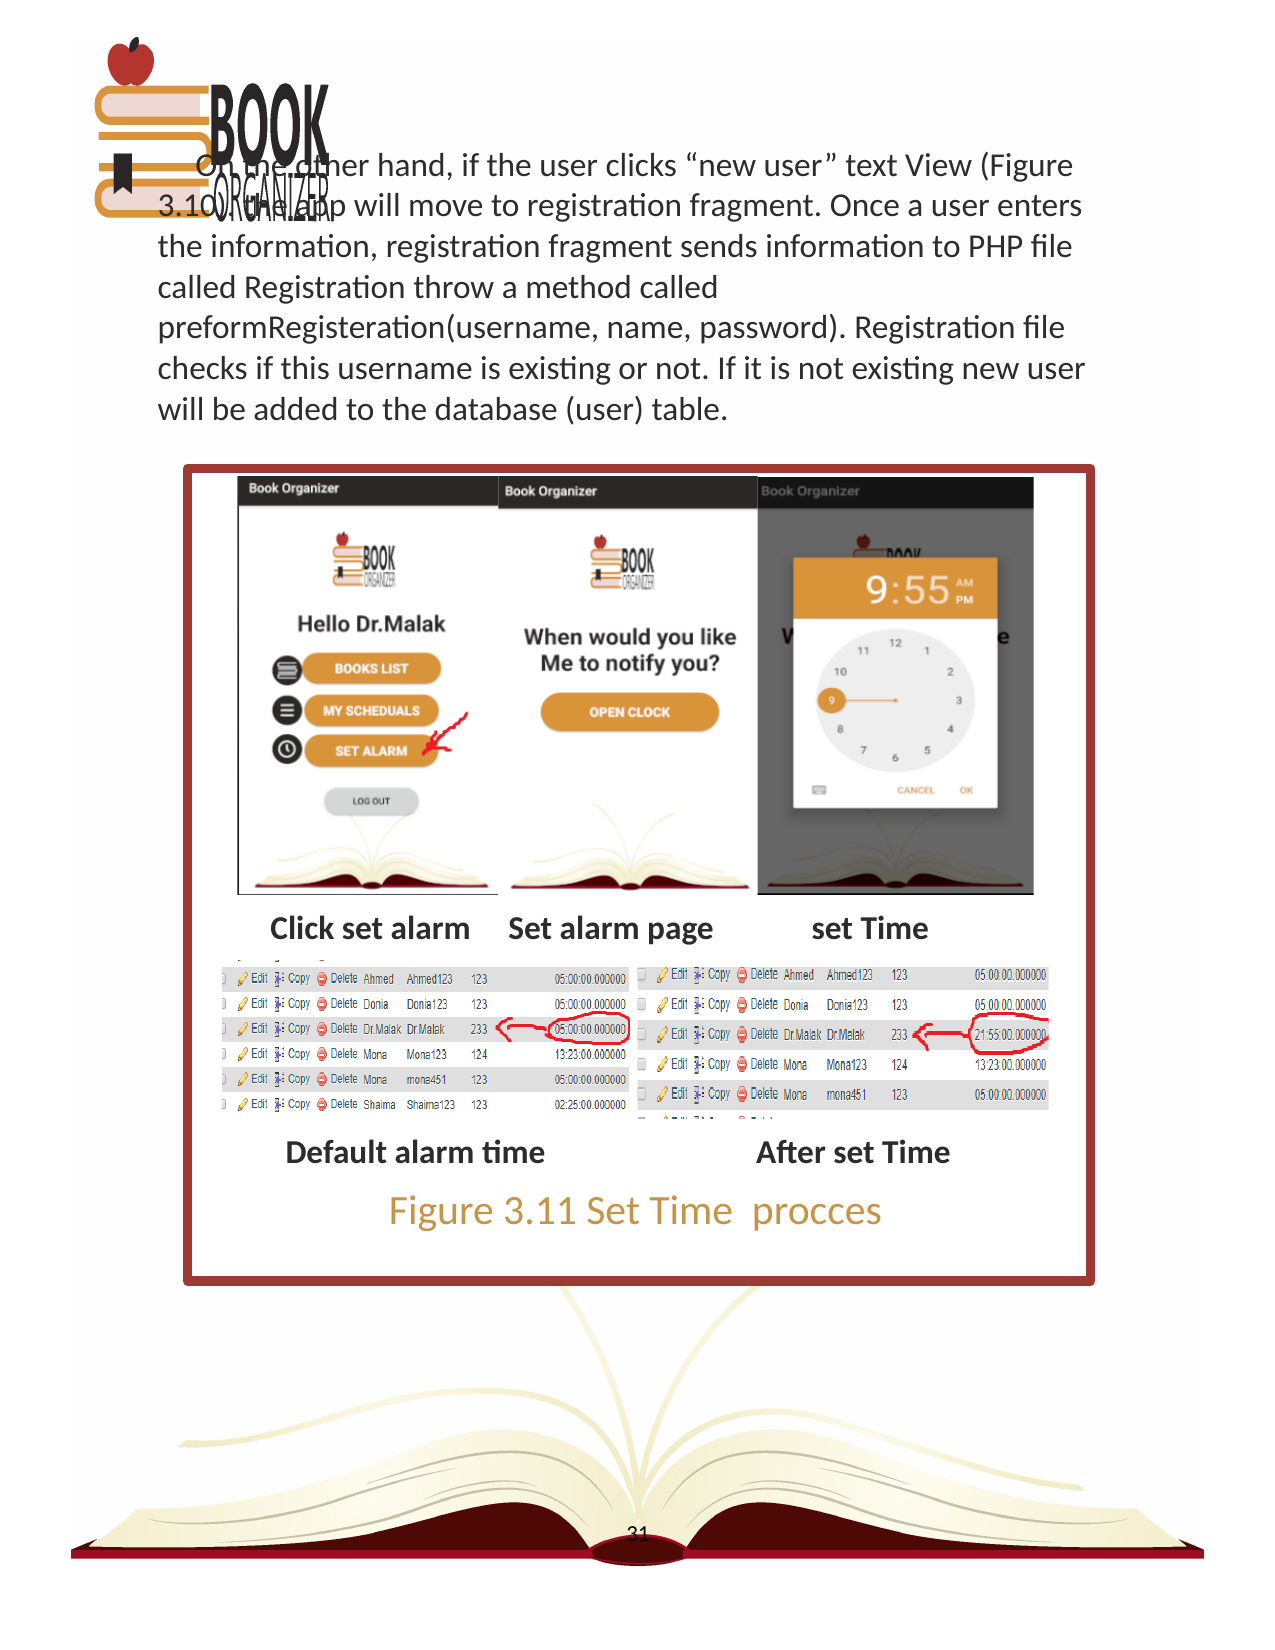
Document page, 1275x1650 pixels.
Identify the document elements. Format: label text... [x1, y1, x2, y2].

picture [71, 37, 1204, 1566]
text On the other hand, if the user clicks “new user” text View (Figure 3.10). the app will move to registration fragment. Once a user enters the information, registration fragment sends information to PHP file called Registration throw a method called preformRegisteration(username, name, password). Registration file checks if this username is existing or not. If it is not existing new user will be added to the database (user) table. [157, 143, 1117, 429]
